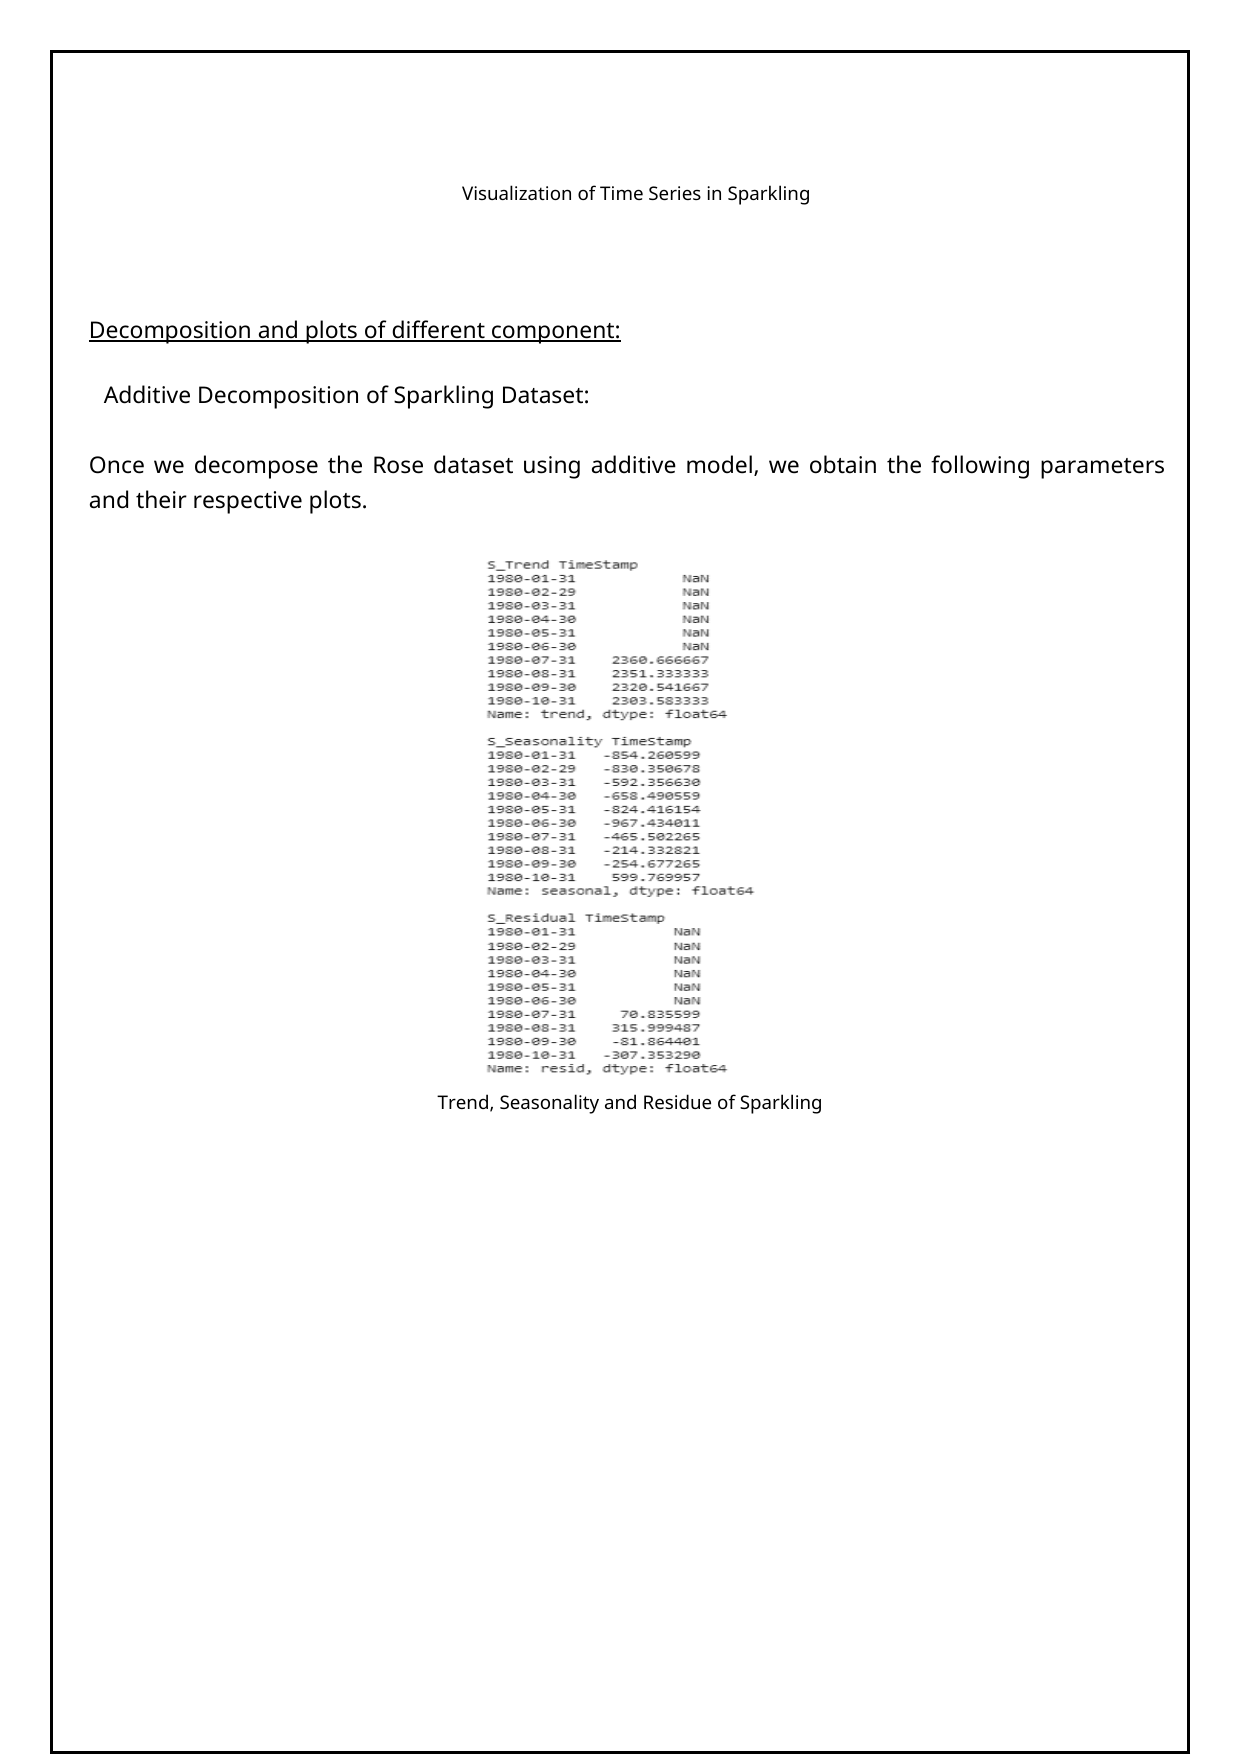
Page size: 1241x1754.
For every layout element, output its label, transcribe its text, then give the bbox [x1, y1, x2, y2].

text Trend, Seasonality and Residue of Sparkling [89, 1090, 1167, 1115]
text Additive Decomposition of Sparkling Dataset: [103, 379, 1167, 411]
text Once we decompose the Rose dataset using additive model, we obtain the following parameters and their respective plots. [89, 449, 1167, 515]
picture [478, 553, 778, 1087]
text Visualization of Time Series in Sparkling [218, 181, 1167, 206]
subtitle Decomposition and plots of different component: [89, 314, 1167, 345]
